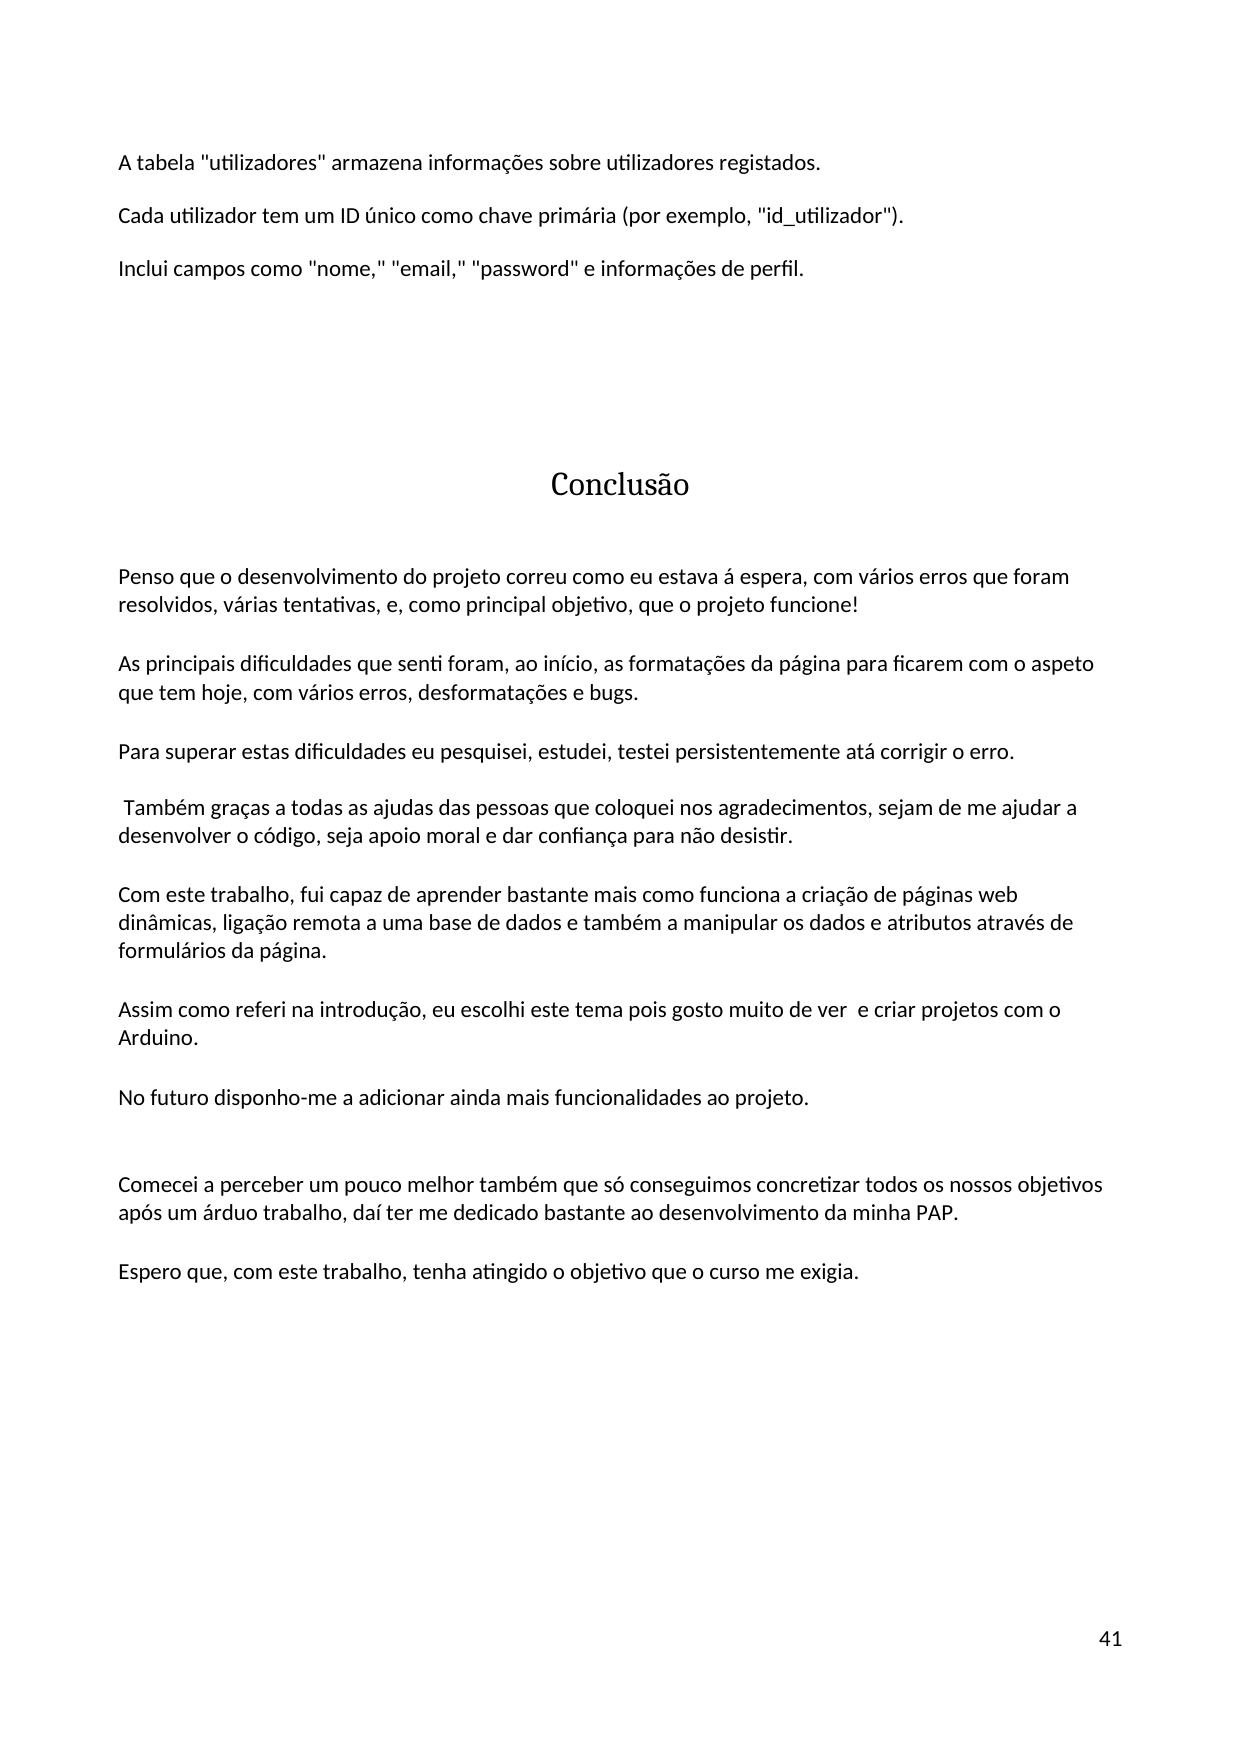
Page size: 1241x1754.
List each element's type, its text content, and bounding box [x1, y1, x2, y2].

text Assim como referi na introdução, eu escolhi este tema pois gosto muito de ver e criar projetos com o Arduino. [118, 996, 1122, 1052]
text Comecei a perceber um pouco melhor também que só conseguimos concretizar todos os nossos objetivos após um árduo trabalho, daí ter me dedicado bastante ao desenvolvimento da minha PAP. [118, 1170, 1122, 1226]
text Para superar estas dificuldades eu pesquisei, estudei, testei persistentemente atá corrigir o erro. [118, 737, 1122, 765]
text As principais dificuldades que senti foram, ao início, as formatações da página para ficarem com o aspeto que tem hoje, com vários erros, desformatações e bugs. [118, 649, 1122, 706]
text Inclui campos como "nome," "email," "password" e informações de perfil. [118, 254, 1122, 282]
text A tabela "utilizadores" armazena informações sobre utilizadores registados. [118, 148, 1122, 176]
subtitle Conclusão [118, 465, 1122, 503]
text Penso que o desenvolvimento do projeto correu como eu estava á espera, com vários erros que foram resolvidos, várias tentativas, e, como principal objetivo, que o projeto funcione! [118, 562, 1122, 618]
text No futuro disponho-me a adicionar ainda mais funcionalidades ao projeto. [118, 1083, 1122, 1111]
text Espero que, com este trabalho, tenha atingido o objetivo que o curso me exigia. [118, 1257, 1122, 1285]
text Também graças a todas as ajudas das pessoas que coloquei nos agradecimentos, sejam de me ajudar a desenvolver o código, seja apoio moral e dar confiança para não desistir. [118, 793, 1122, 849]
text Com este trabalho, fui capaz de aprender bastante mais como funciona a criação de páginas web dinâmicas, ligação remota a uma base de dados e também a manipular os dados e atributos através de formulários da página. [118, 880, 1122, 964]
text Cada utilizador tem um ID único como chave primária (por exemplo, "id_utilizador"). [118, 201, 1122, 229]
